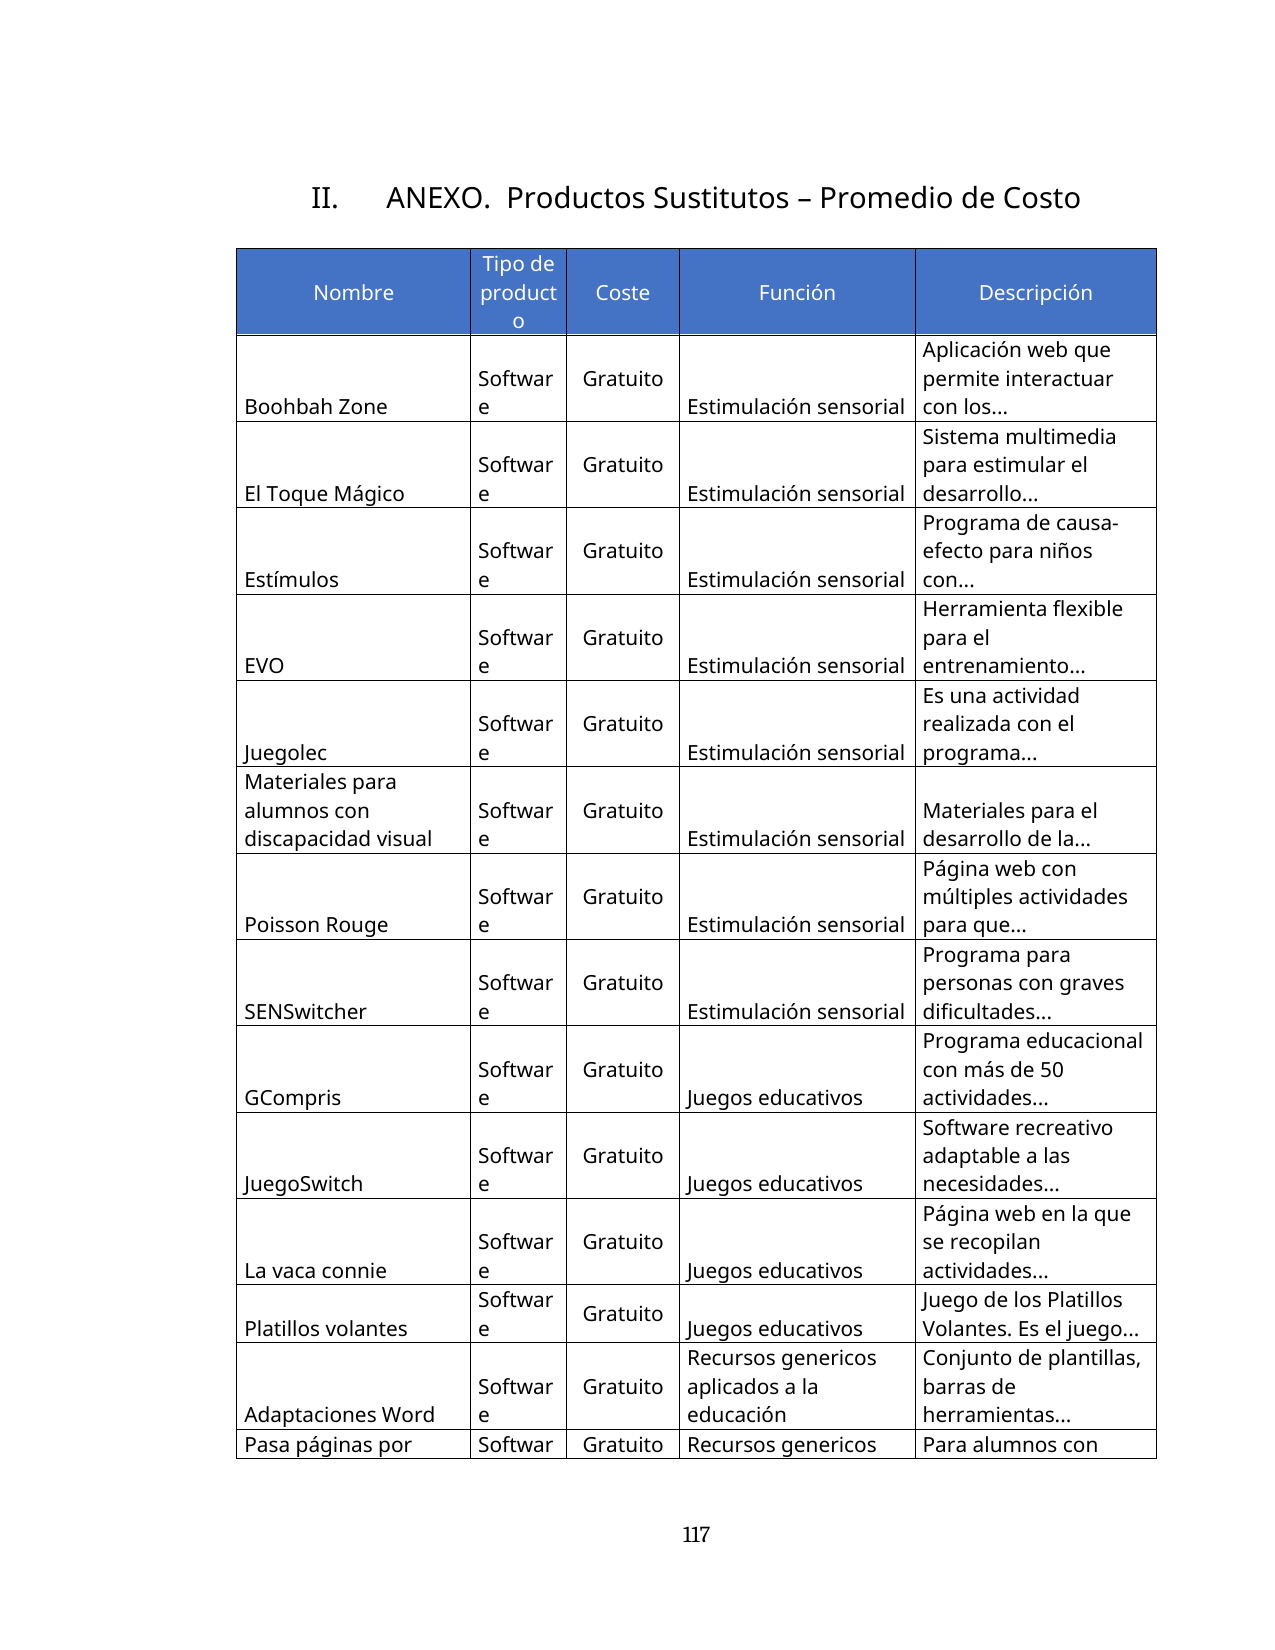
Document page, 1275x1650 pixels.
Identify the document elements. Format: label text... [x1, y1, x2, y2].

table_cell Software [471, 1026, 566, 1112]
table_cell Software [471, 422, 566, 507]
table_cell Juegolec [237, 681, 470, 766]
table_cell Gratuito [567, 508, 679, 593]
table_cell Software [471, 1113, 566, 1198]
table_cell Gratuito [567, 1285, 679, 1342]
table_cell Software [471, 336, 566, 421]
table_cell Juegos educativos [680, 1199, 915, 1284]
table_cell Estímulos [237, 508, 470, 593]
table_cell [680, 1430, 915, 1458]
table_cell Estimulación sensorial [680, 854, 915, 939]
table_cell Es una actividad realizada con el programa... [916, 681, 1156, 766]
table_cell Gratuito [567, 854, 679, 939]
table_cell JuegoSwitch [237, 1113, 470, 1198]
table_cell Software [471, 1199, 566, 1284]
table_cell Página web en la que se recopilan actividades... [916, 1199, 1156, 1284]
table_cell EVO [237, 595, 470, 680]
table_cell Boohbah Zone [237, 336, 470, 421]
table_cell Poisson Rouge [237, 854, 470, 939]
table_cell Gratuito [567, 681, 679, 766]
table_cell Estimulación sensorial [680, 422, 915, 507]
table_header Tipo de producto [471, 249, 566, 334]
table_cell Programa para personas con graves dificultades... [916, 940, 1156, 1025]
table_cell GCompris [237, 1026, 470, 1112]
table_cell La vaca connie [237, 1199, 470, 1284]
table_cell Software [471, 854, 566, 939]
table_cell Software [471, 508, 566, 593]
table_cell Materiales para el desarrollo de la... [916, 767, 1156, 853]
table_cell Software recreativo adaptable a las necesidades... [916, 1113, 1156, 1198]
table_cell Software [471, 681, 566, 766]
table_cell Estimulación sensorial [680, 508, 915, 593]
table_cell Materiales para alumnos con discapacidad visual [237, 767, 470, 853]
table_cell Gratuito [567, 1113, 679, 1198]
table_cell Aplicación web que permite interactuar con los... [916, 336, 1156, 421]
table_cell Gratuito [567, 940, 679, 1025]
table_cell Juegos educativos [680, 1285, 915, 1342]
table_cell Estimulación sensorial [680, 595, 915, 680]
table_cell Software [471, 595, 566, 680]
table_cell Gratuito [567, 336, 679, 421]
table_cell Juego de los Platillos Volantes. Es el juego... [916, 1285, 1156, 1342]
table_header Descripción [916, 249, 1156, 334]
table_cell Conjunto de plantillas, barras de herramientas... [916, 1343, 1156, 1429]
table_header Coste [567, 249, 679, 334]
table_cell Estimulación sensorial [680, 681, 915, 766]
table_cell Gratuito [567, 1199, 679, 1284]
table_cell Gratuito [567, 595, 679, 680]
table_cell Herramienta flexible para el entrenamiento... [916, 595, 1156, 680]
table_cell Software [471, 1343, 566, 1429]
table_cell Software [471, 767, 566, 853]
table_header Nombre [237, 249, 470, 334]
table_cell Platillos volantes [237, 1285, 470, 1342]
table_cell Gratuito [567, 767, 679, 853]
table_cell Programa educacional con más de 50 actividades... [916, 1026, 1156, 1112]
table_cell Juegos educativos [680, 1113, 915, 1198]
table_cell Software [471, 1430, 566, 1458]
table_cell Programa de causa-efecto para niños con... [916, 508, 1156, 593]
table_cell Juegos educativos [680, 1026, 915, 1112]
table_cell Gratuito [567, 422, 679, 507]
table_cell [237, 1430, 470, 1458]
table_cell Estimulación sensorial [680, 767, 915, 853]
table_cell Página web con múltiples actividades para que... [916, 854, 1156, 939]
table_cell Sistema multimedia para estimular el desarrollo... [916, 422, 1156, 507]
table_cell Software [471, 1285, 566, 1342]
table_cell Adaptaciones Word [237, 1343, 470, 1429]
table_cell Gratuito [567, 1430, 679, 1458]
table_cell Gratuito [567, 1343, 679, 1429]
table_cell Software [471, 940, 566, 1025]
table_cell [916, 1430, 1156, 1458]
table_cell Estimulación sensorial [680, 336, 915, 421]
table_cell El Toque Mágico [237, 422, 470, 507]
list ANEXO. Productos Sustitutos – Promedio de Costo [311, 177, 1157, 217]
table_cell Gratuito [567, 1026, 679, 1112]
table_cell SENSwitcher [237, 940, 470, 1025]
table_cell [680, 1343, 915, 1429]
table_header Función [680, 249, 915, 334]
table_cell Estimulación sensorial [680, 940, 915, 1025]
